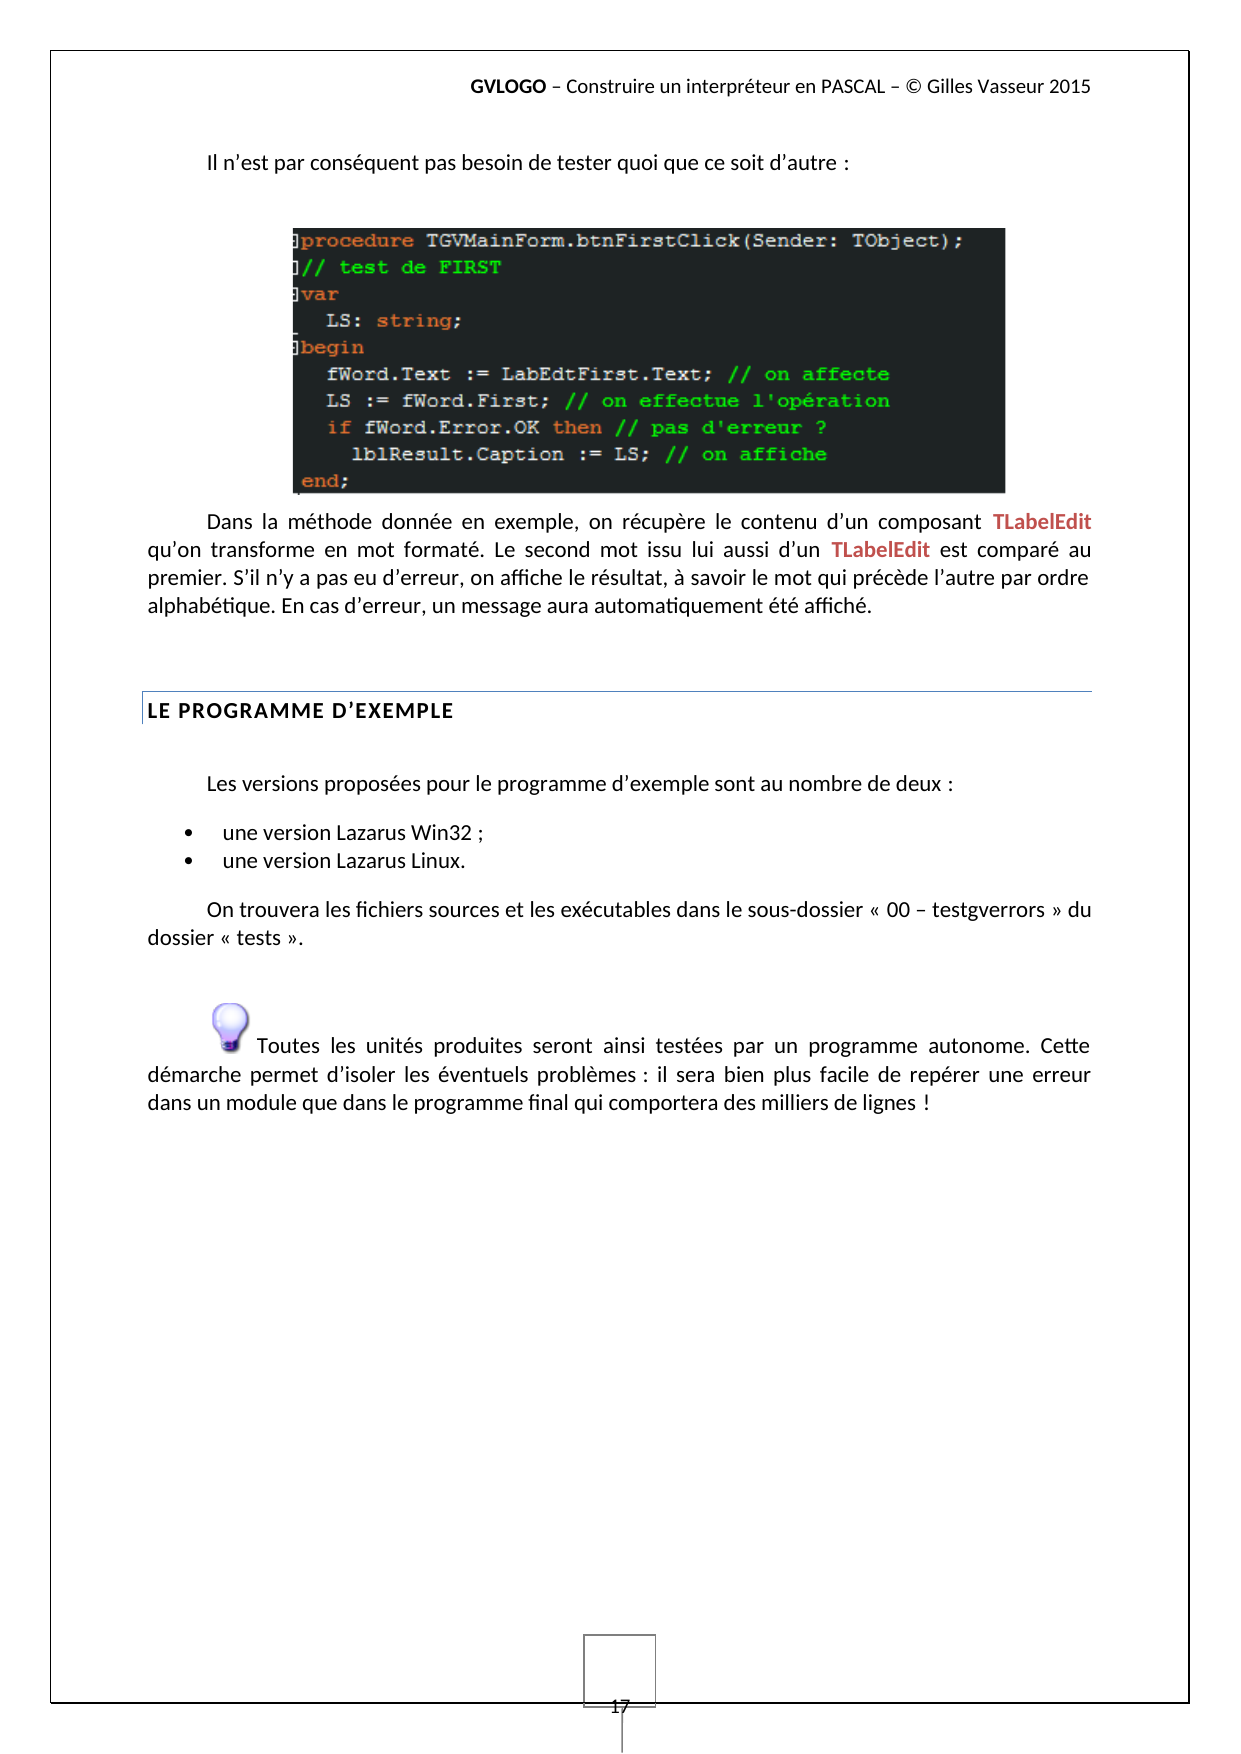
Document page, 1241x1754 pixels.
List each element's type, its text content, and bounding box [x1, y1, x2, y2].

text On trouvera les fichiers sources et les exécutables dans le sous-dossier « 00 – testgverrors » du dossier « tests ». [147, 895, 1092, 951]
subtitle Le programme d’exemple [143, 692, 1092, 724]
list une version Lazarus Win32 ; [185, 818, 1092, 846]
list une version Lazarus Linux. [185, 846, 1092, 874]
text Dans la méthode donnée en exemple, on récupère le contenu d’un composant TLabelEdit qu’on transforme en mot formaté. Le second mot issu lui aussi d’un TLabelEdit est comparé au premier. S’il n’y a pas eu d’erreur, on affiche le résultat, à savoir le mot qui précède l’autre par ordre alphabétique. En cas d’erreur, un message aura automatiquement été affiché. [147, 507, 1092, 619]
picture [292, 228, 1006, 495]
text Les versions proposées pour le programme d’exemple sont au nombre de deux : [147, 769, 1092, 797]
text Il n’est par conséquent pas besoin de tester quoi que ce soit d’autre : [147, 148, 1092, 176]
picture [206, 1003, 257, 1054]
text Toutes les unités produites seront ainsi testées par un programme autonome. Cette démarche permet d’isoler les éventuels problèmes : il sera bien plus facile de repérer une erreur dans un module que dans le programme final qui comportera des milliers de lignes ! [147, 1004, 1092, 1116]
